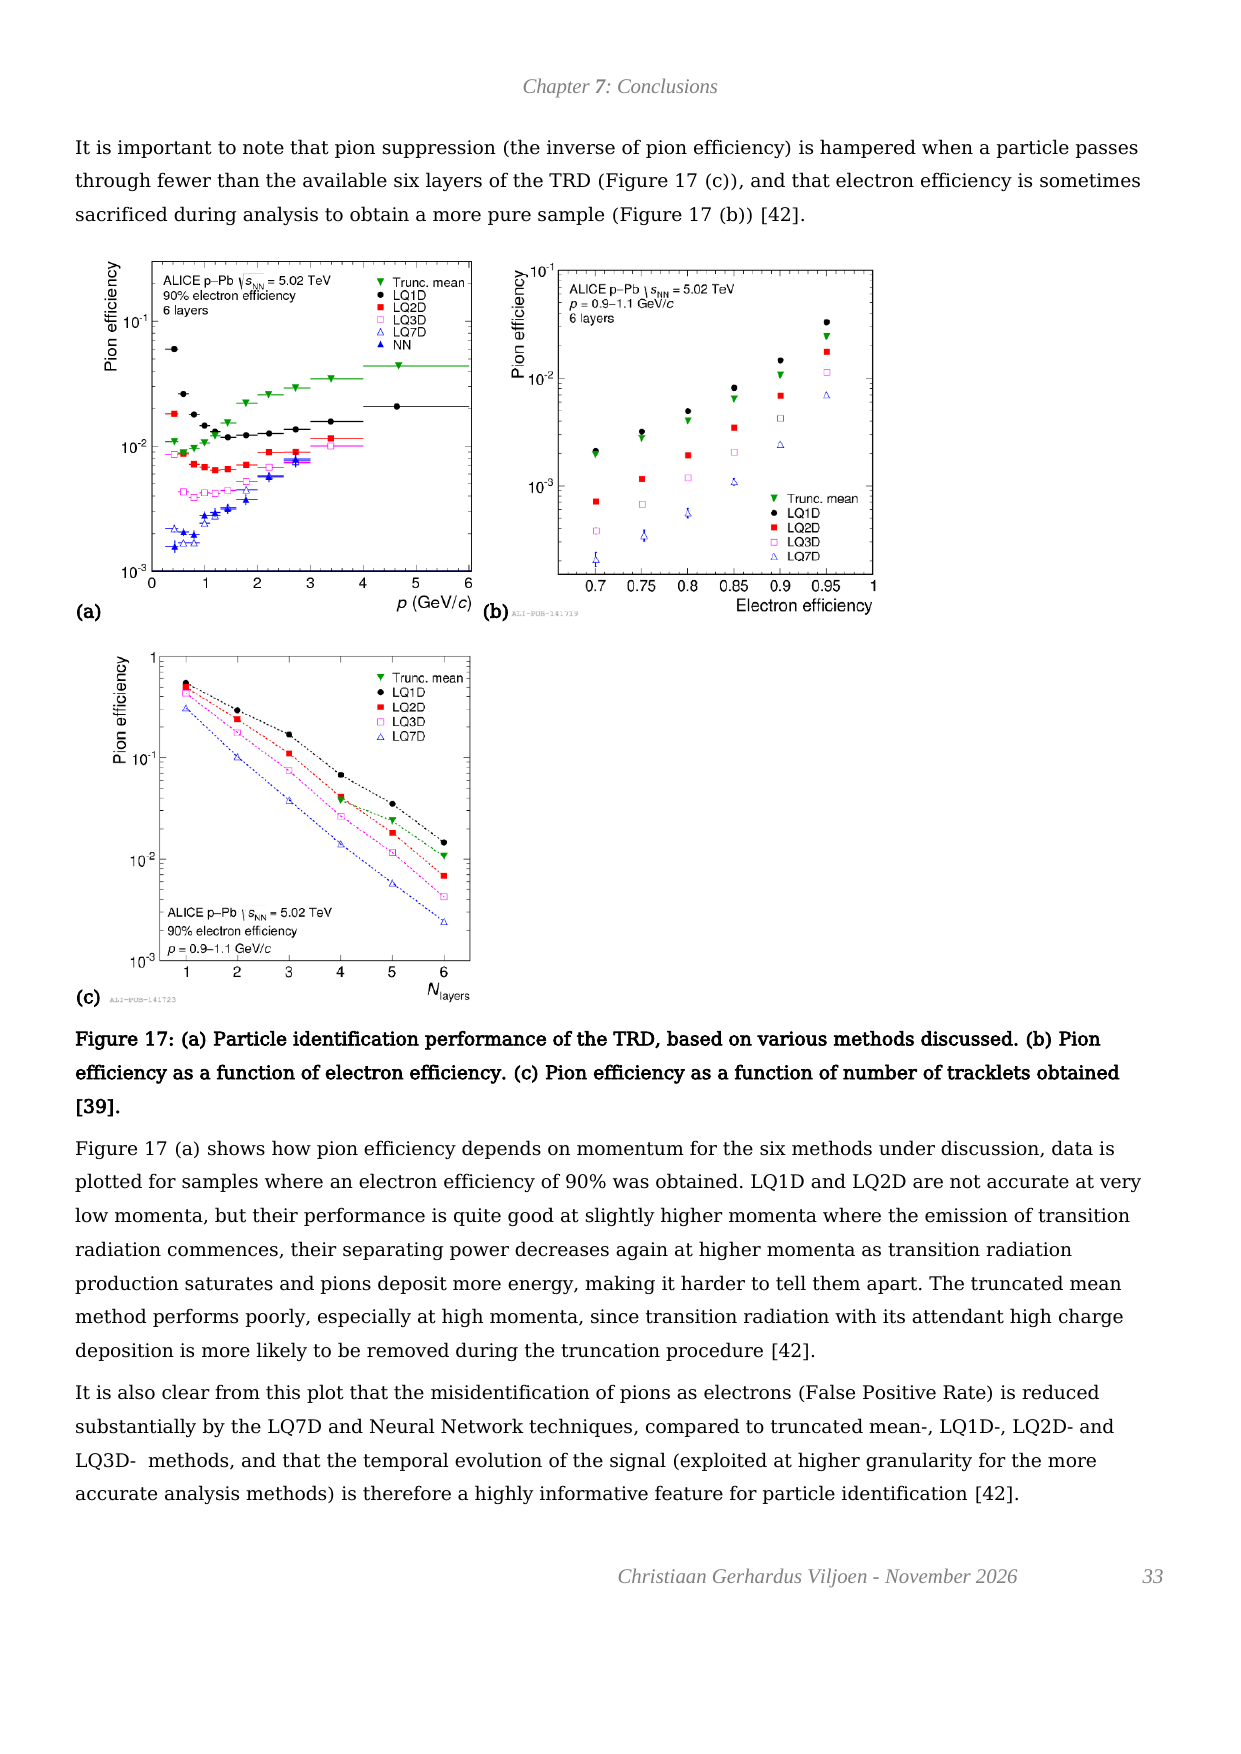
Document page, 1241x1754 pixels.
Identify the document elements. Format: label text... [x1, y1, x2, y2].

text It is also clear from this plot that the misidentification of pions as electrons (False Positive Rate) is reduced substantially by the LQ7D and Neural Network techniques, compared to truncated mean-, LQ1D-, LQ2D- and LQ3D- methods, and that the temporal evolution of the signal (exploited at higher granularity for the more accurate analysis methods) is therefore a highly informative feature for particle identification . [75, 1381, 1165, 1505]
text Figure 17: (a) Particle identification performance of the TRD, based on various methods discussed. (b) Pion efficiency as a function of electron efficiency. (c) Pion efficiency as a function of number of tracklets obtained . [75, 1027, 1165, 1117]
picture [107, 641, 481, 1004]
picture [102, 245, 482, 618]
text Figure 17 (a) shows how pion efficiency depends on momentum for the six methods under discussion, data is plotted for samples where an electron efficiency of 90% was obtained. LQ1D and LQ2D are not accurate at very low momenta, but their performance is quite good at slightly higher momenta where the emission of transition radiation commences, their separating power decreases again at higher momenta as transition radiation production saturates and pions deposit more energy, making it harder to tell them apart. The truncated mean method performs poorly, especially at high momenta, since transition radiation with its attendant high charge deposition is more likely to be removed during the truncation procedure . [75, 1136, 1165, 1361]
text It is important to note that pion suppression (the inverse of pion efficiency) is hampered when a particle passes through fewer than the available six layers of the TRD (Figure 17 (c)), and that electron efficiency is sometimes sacrificed during analysis to obtain a more pure sample (Figure 17 (b)) . [75, 135, 1165, 225]
picture [509, 255, 883, 618]
